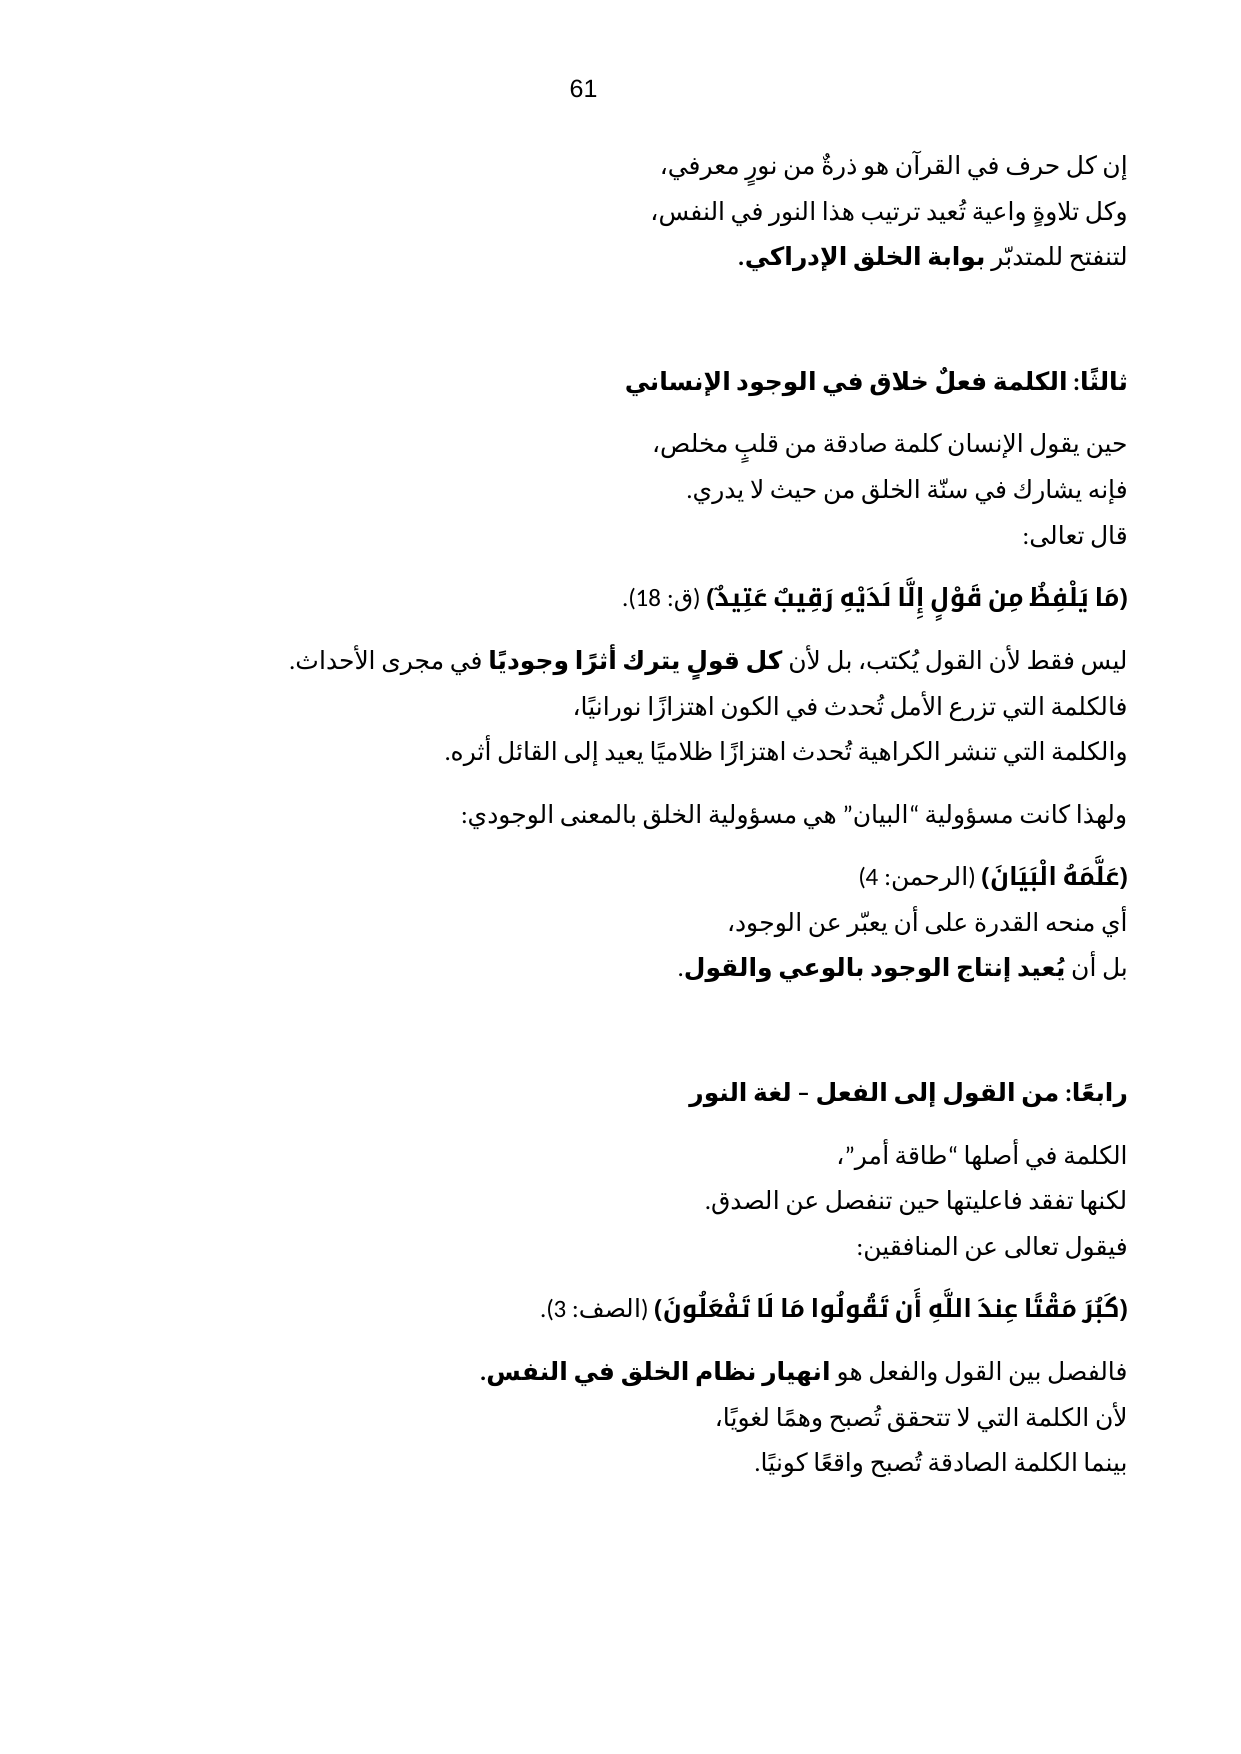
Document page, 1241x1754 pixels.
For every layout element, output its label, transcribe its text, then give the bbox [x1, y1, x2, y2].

text ﴿كَبُرَ مَقْتًا عِندَ اللَّهِ أَن تَقُولُوا مَا لَا تَفْعَلُونَ﴾ (الصف: 3). [112, 1294, 1128, 1324]
text ﴿عَلَّمَهُ الْبَيَانَ﴾ (الرحمن: 4) أي منحه القدرة على أن يعبّر عن الوجود، بل أن يُعيد إنتاج الوجود بالوعي والقول. [112, 861, 1128, 983]
text ﴿مَا يَلْفِظُ مِن قَوْلٍ إِلَّا لَدَيْهِ رَقِيبٌ عَتِيدٌ﴾ (ق: 18). [112, 582, 1128, 613]
text ليس فقط لأن القول يُكتب، بل لأن كل قولٍ يترك أثرًا وجوديًا في مجرى الأحداث. فالكلمة التي تزرع الأمل تُحدث في الكون اهتزازًا نورانيًا، والكلمة التي تنشر الكراهية تُحدث اهتزازًا ظلاميًا يعيد إلى القائل أثره. [112, 645, 1128, 767]
text ولهذا كانت مسؤولية “البيان” هي مسؤولية الخلق بالمعنى الوجودي: [112, 799, 1128, 829]
text حين يقول الإنسان كلمة صادقة من قلبٍ مخلص، فإنه يشارك في سنّة الخلق من حيث لا يدري. قال تعالى: [112, 429, 1128, 551]
text رابعًا: من القول إلى الفعل – لغة النور [112, 1077, 1128, 1108]
text ثالثًا: الكلمة فعلٌ خلاق في الوجود الإنساني [112, 366, 1128, 397]
text إن كل حرف في القرآن هو ذرةٌ من نورٍ معرفي، وكل تلاوةٍ واعية تُعيد ترتيب هذا النور في النفس، لتنفتح للمتدبّر بوابة الخلق الإدراكي. [112, 150, 1128, 272]
text فالفصل بين القول والفعل هو انهيار نظام الخلق في النفس. لأن الكلمة التي لا تتحقق تُصبح وهمًا لغويًا، بينما الكلمة الصادقة تُصبح واقعًا كونيًا. [112, 1356, 1128, 1478]
text الكلمة في أصلها “طاقة أمر”، لكنها تفقد فاعليتها حين تنفصل عن الصدق. فيقول تعالى عن المنافقين: [112, 1140, 1128, 1262]
